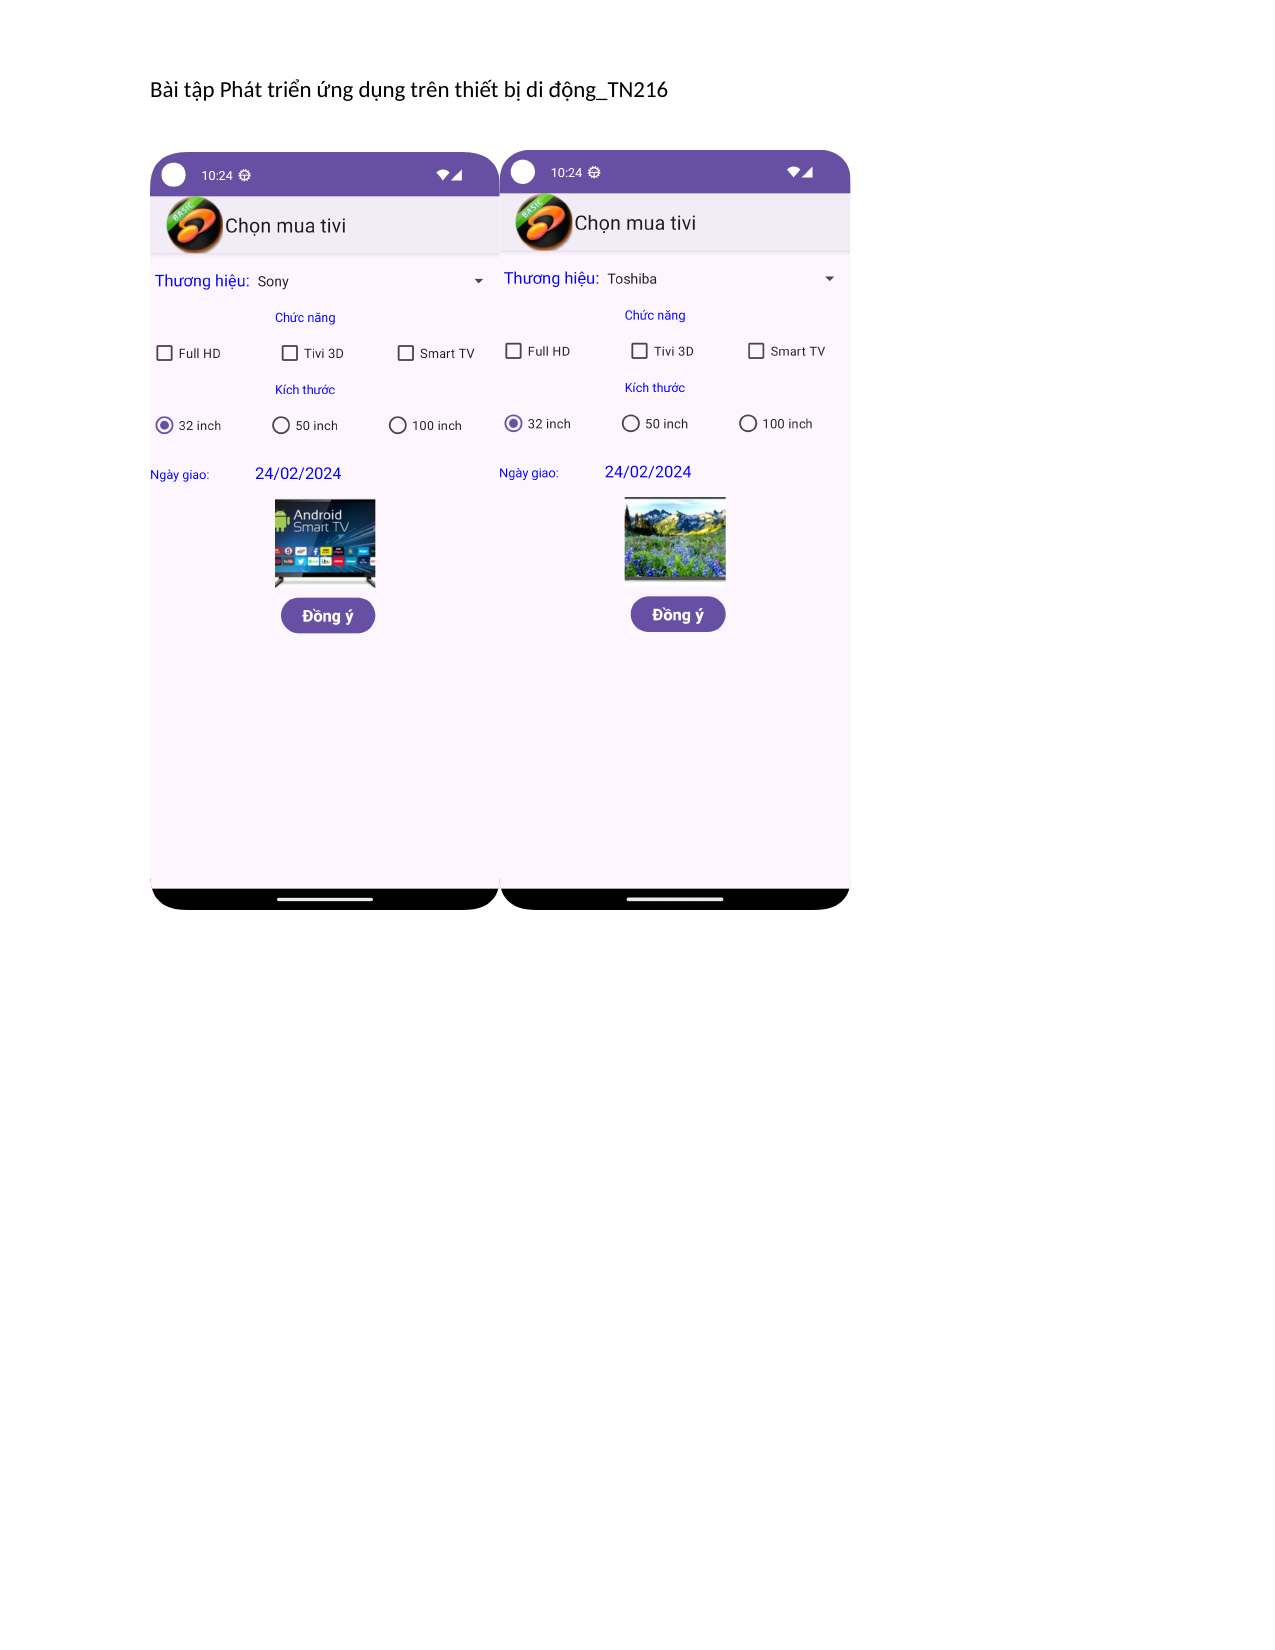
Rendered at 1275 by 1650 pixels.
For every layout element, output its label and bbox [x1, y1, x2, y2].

picture [150, 150, 851, 910]
